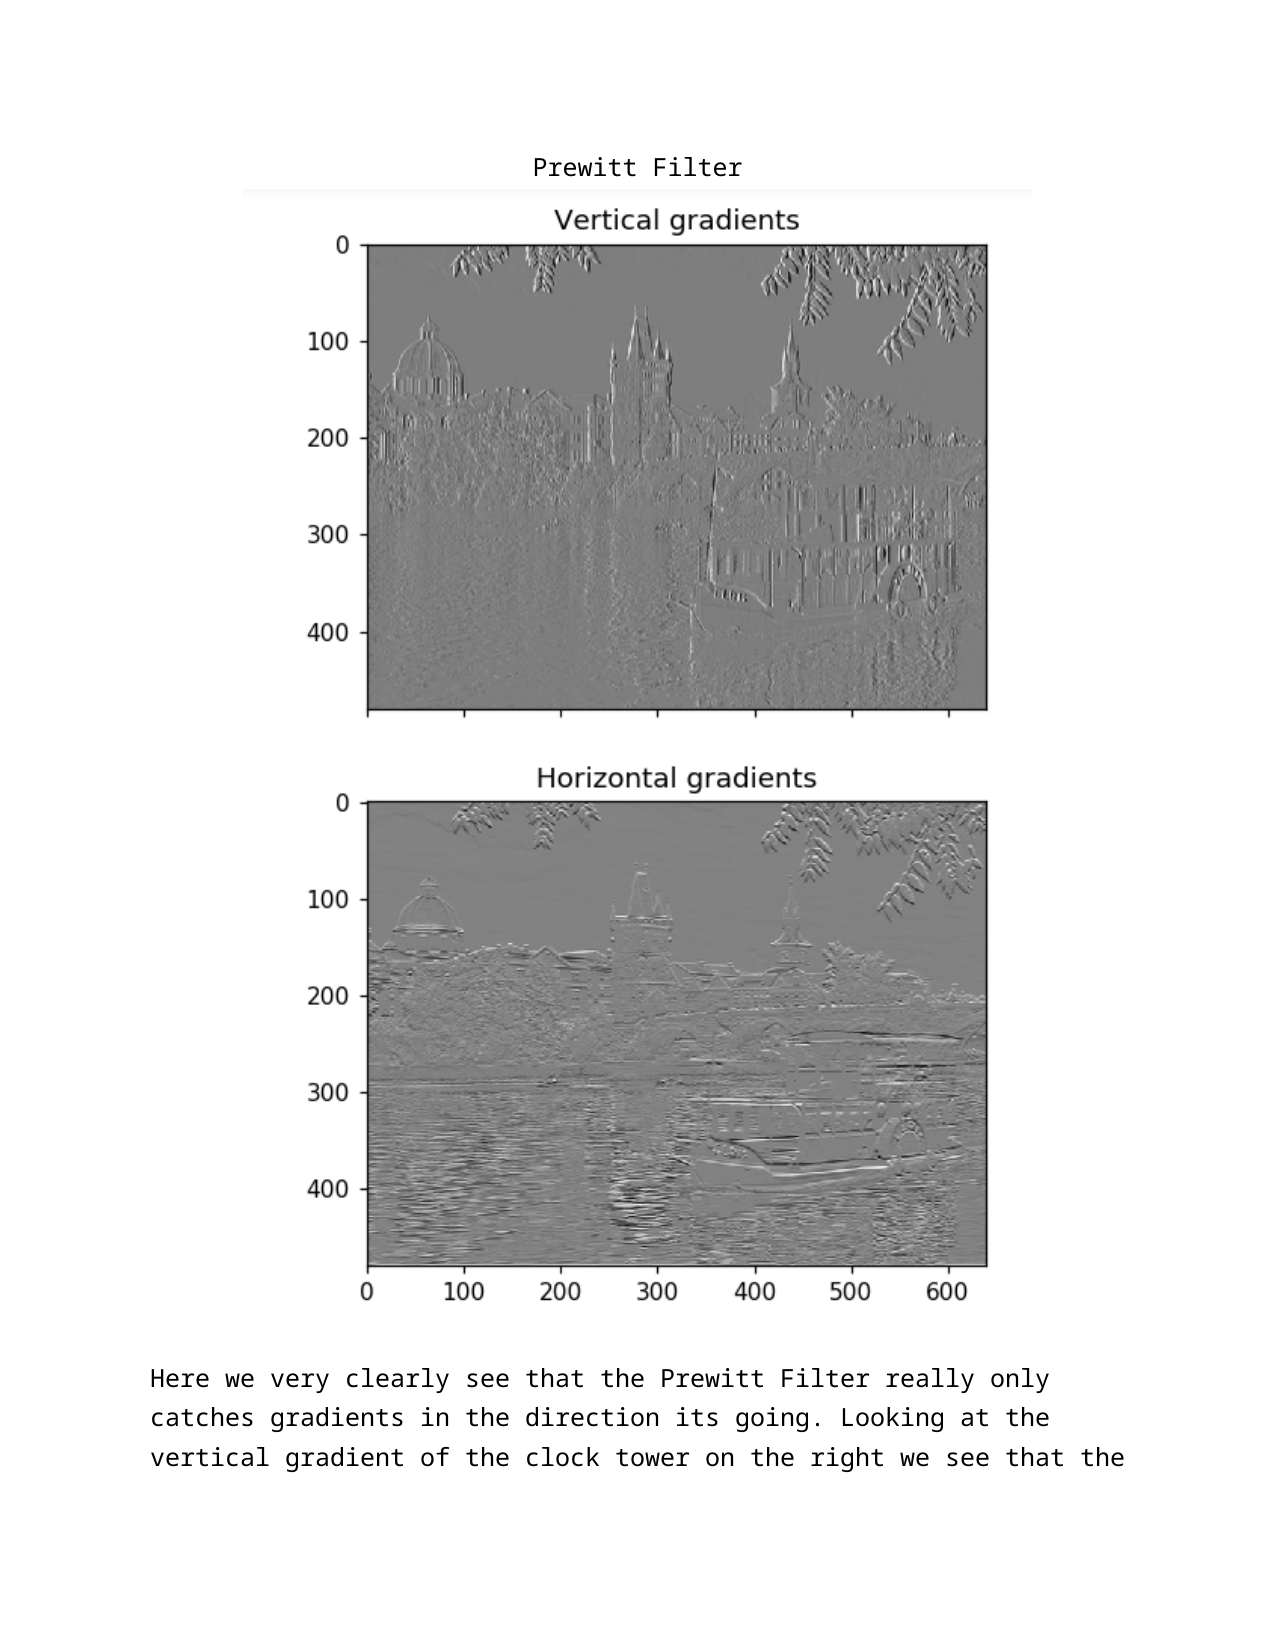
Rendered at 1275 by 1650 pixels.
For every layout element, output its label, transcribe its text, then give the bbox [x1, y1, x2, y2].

text Prewitt Filter [150, 150, 1125, 184]
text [150, 1361, 1125, 1473]
picture [242, 189, 1033, 1317]
